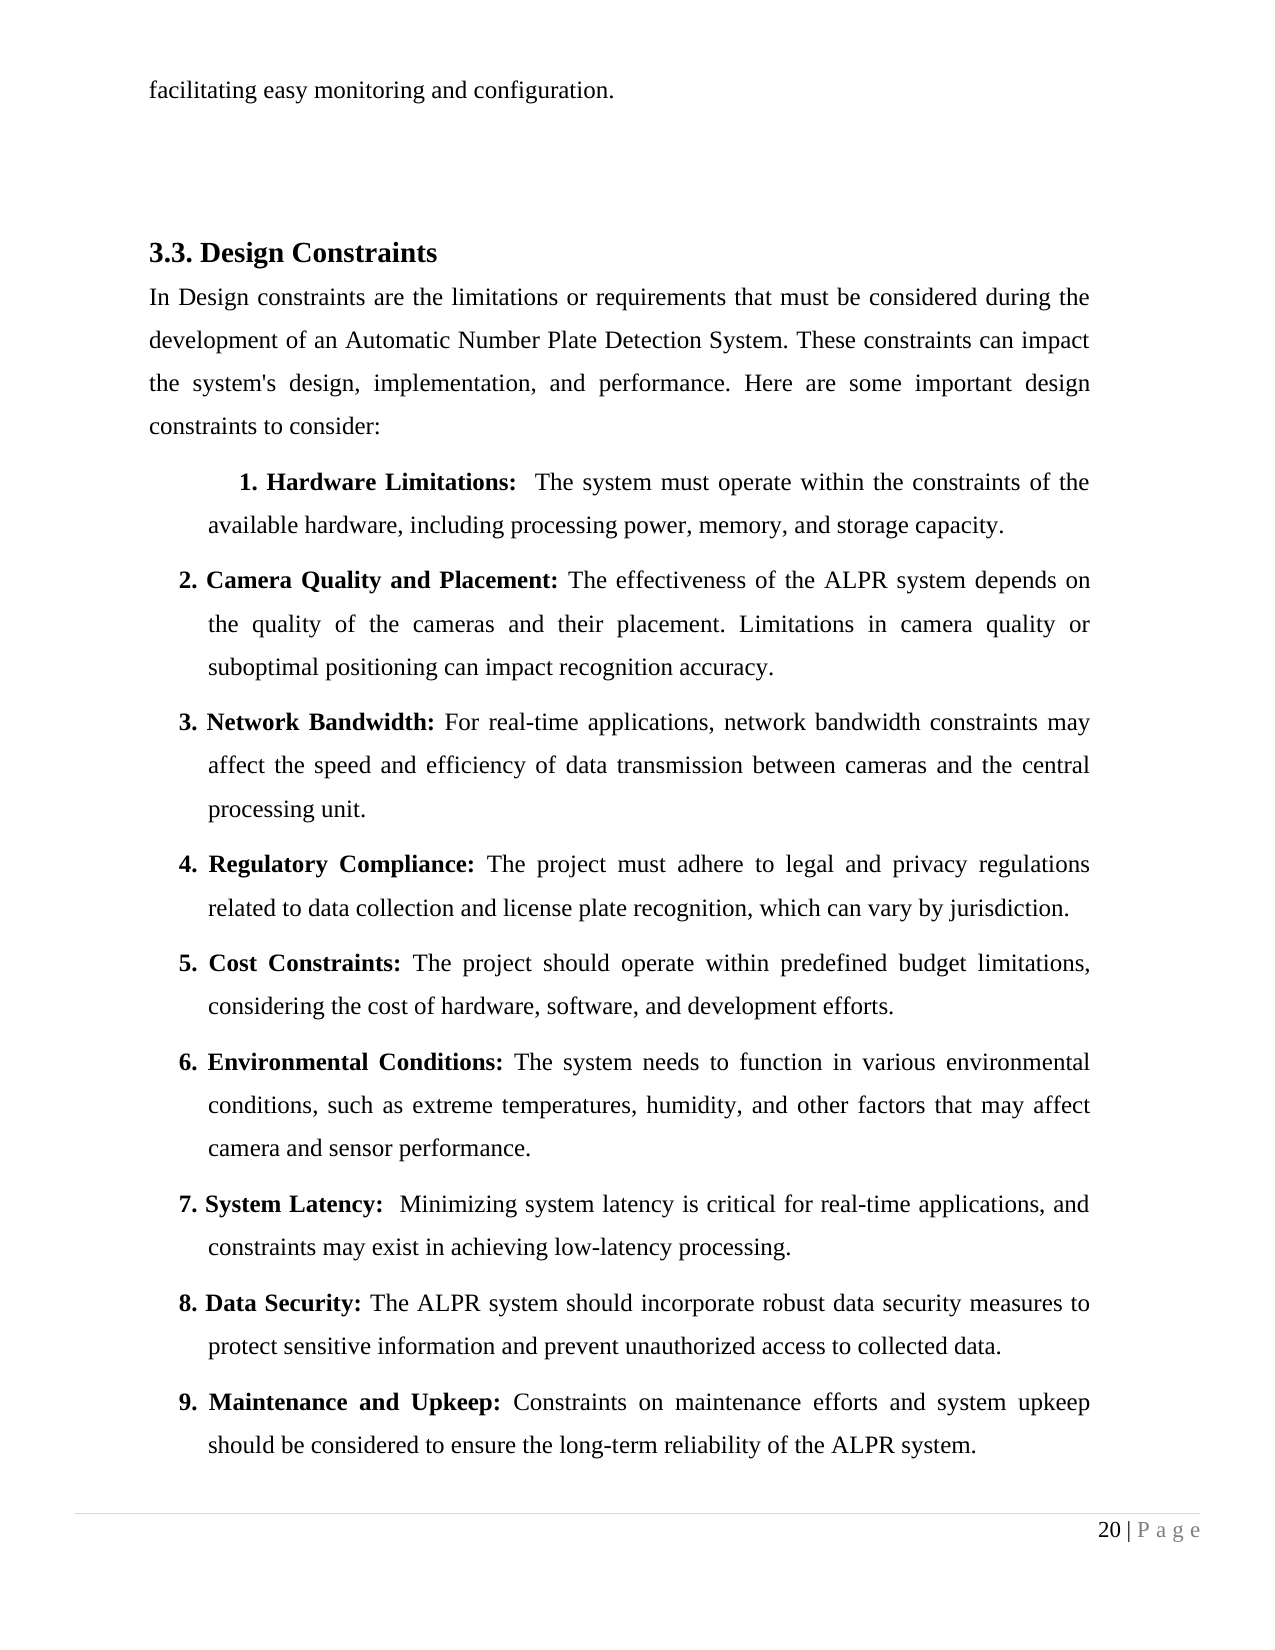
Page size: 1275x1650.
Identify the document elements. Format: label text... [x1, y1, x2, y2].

text 7. System Latency: Minimizing system latency is critical for real-time applications, and constraints may exist in achieving low-latency processing. [178, 1189, 1091, 1261]
text 6. Environmental Conditions: The system needs to function in various environmental conditions, such as extreme temperatures, humidity, and other factors that may affect camera and sensor performance. [178, 1047, 1091, 1162]
text 8. Data Security: The ALPR system should incorporate robust data security measures to protect sensitive information and prevent unauthorized access to collected data. [178, 1288, 1091, 1360]
subtitle 3.3. Design Constraints [149, 235, 1200, 269]
text 9. Maintenance and Upkeep: Constraints on maintenance efforts and system upkeep should be considered to ensure the long-term reliability of the ALPR system. [178, 1387, 1091, 1459]
text In Design constraints are the limitations or requirements that must be considered during the development of an Automatic Number Plate Detection System. These constraints can impact the system's design, implementation, and performance. Here are some important design constraints to consider: [149, 282, 1091, 440]
text 4. Regulatory Compliance: The project must adhere to legal and privacy regulations related to data collection and license plate recognition, which can vary by jurisdiction. [178, 849, 1091, 921]
text 5. Cost Constraints: The project should operate within predefined budget limitations, considering the cost of hardware, software, and development efforts. [178, 948, 1091, 1020]
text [149, 75, 1097, 104]
text 1. Hardware Limitations: The system must operate within the constraints of the available hardware, including processing power, memory, and storage capacity. [60, 467, 1091, 538]
text 3. Network Bandwidth: For real-time applications, network bandwidth constraints may affect the speed and efficiency of data transmission between cameras and the central processing unit. [178, 707, 1091, 822]
text 2. Camera Quality and Placement: The effectiveness of the ALPR system depends on the quality of the cameras and their placement. Limitations in camera quality or suboptimal positioning can impact recognition accuracy. [178, 566, 1091, 681]
